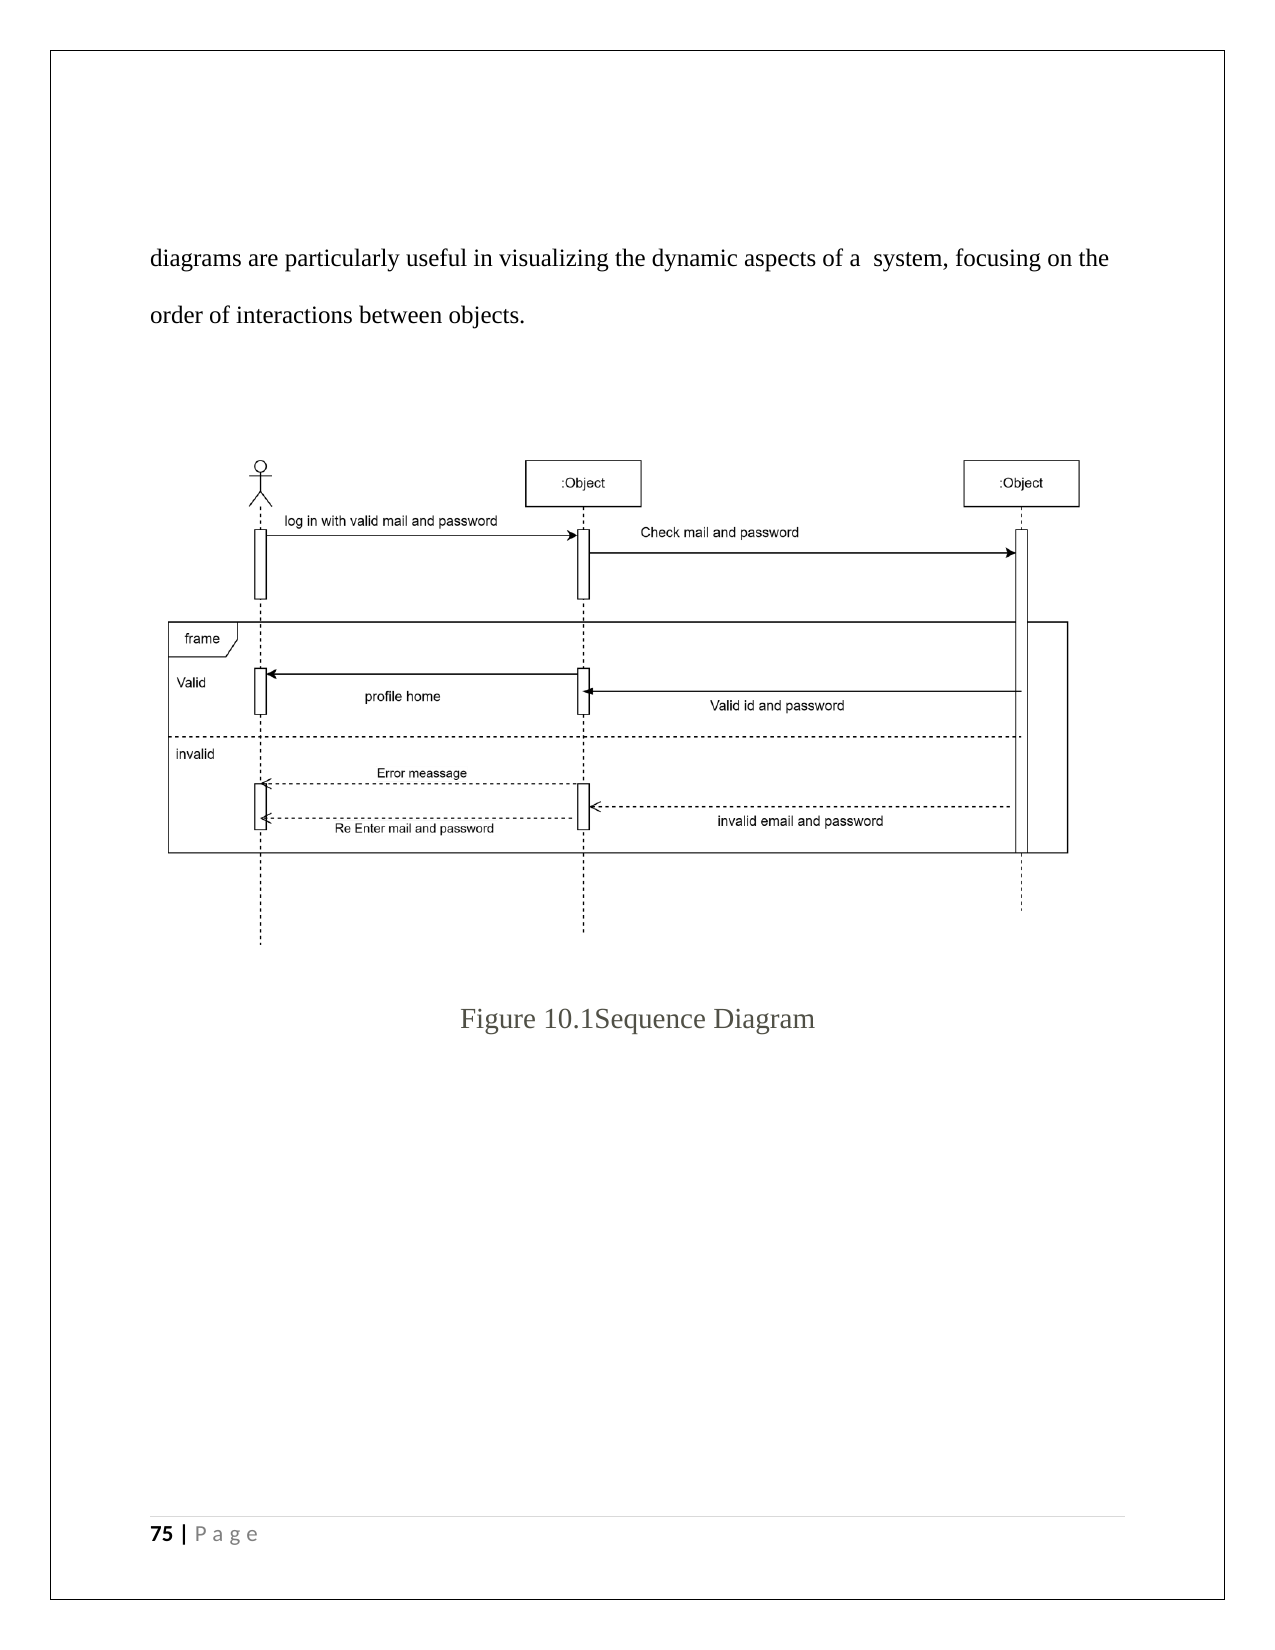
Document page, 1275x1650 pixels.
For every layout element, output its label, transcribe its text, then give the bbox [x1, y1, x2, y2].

picture [150, 448, 1091, 957]
text Figure 10.1Sequence Diagram [150, 1002, 1125, 1035]
